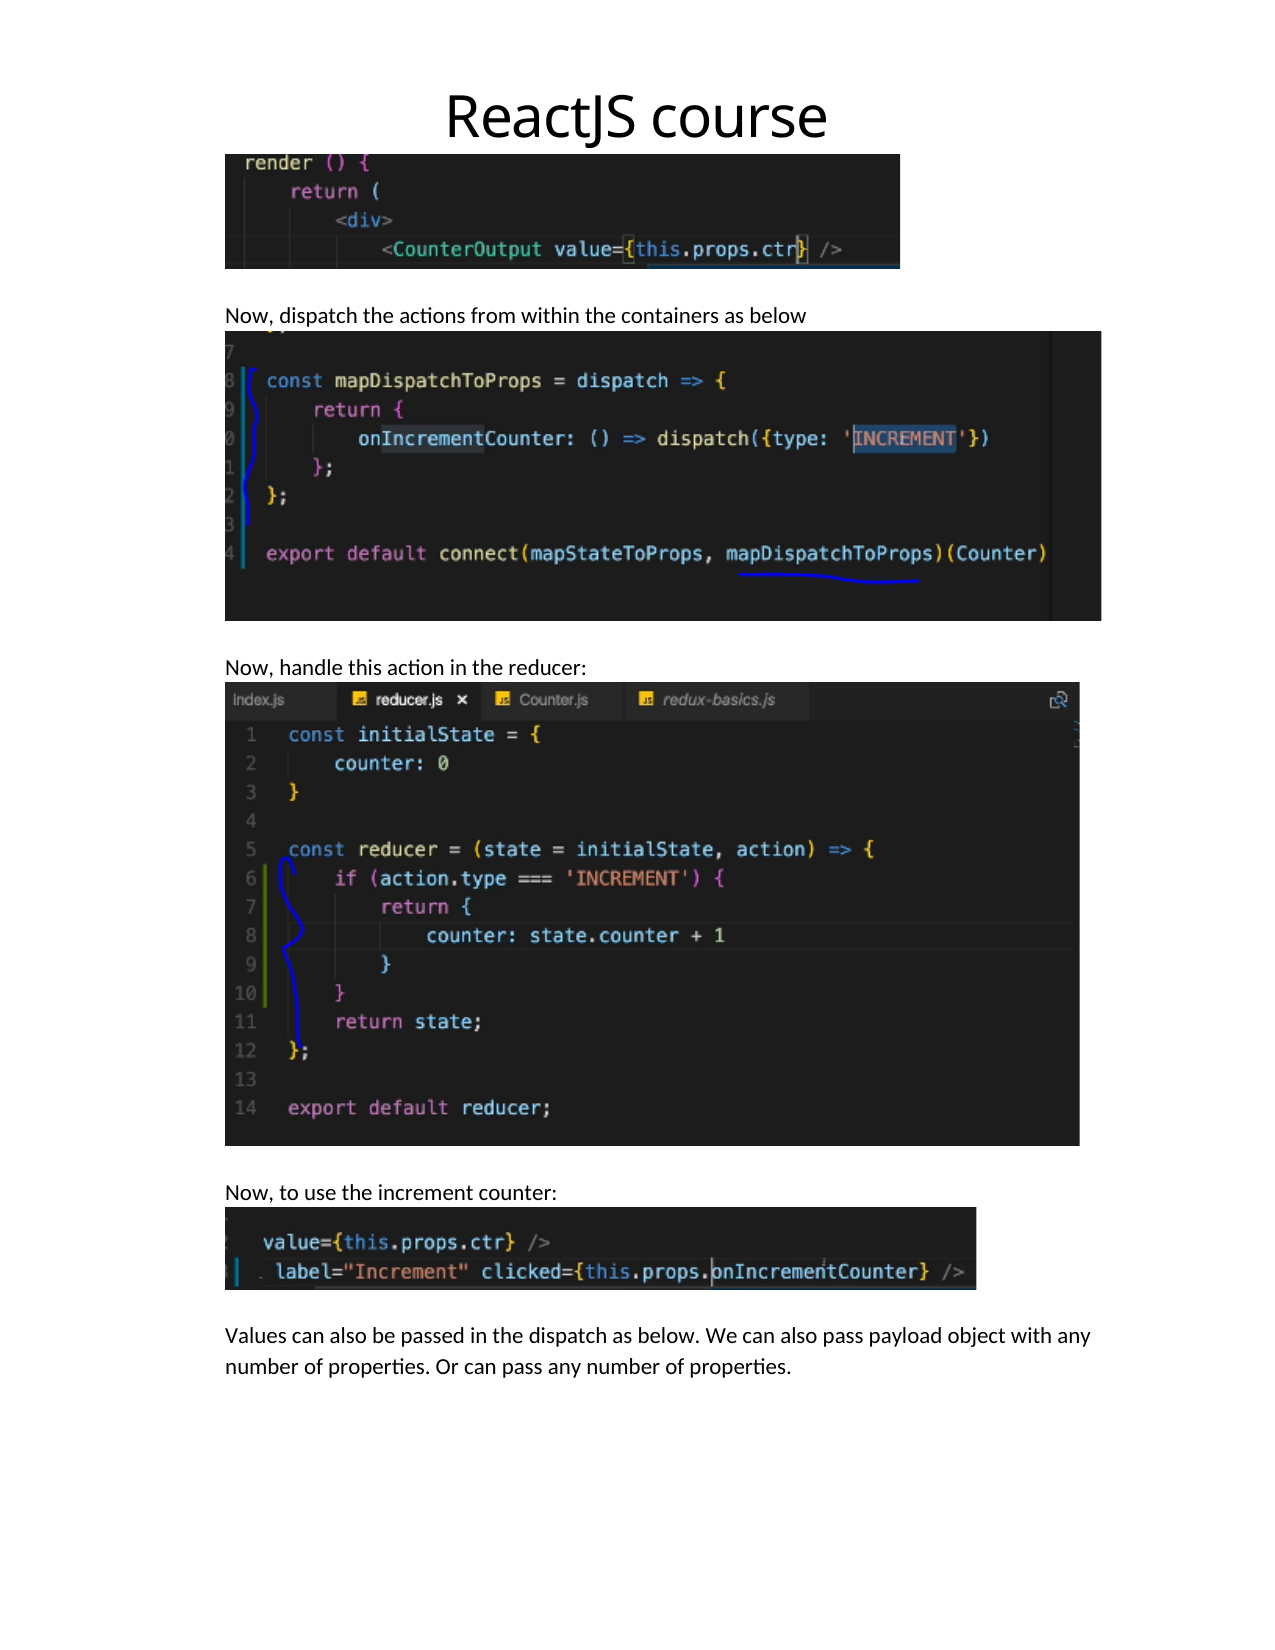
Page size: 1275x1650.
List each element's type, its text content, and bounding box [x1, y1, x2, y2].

picture [225, 1207, 977, 1290]
list Now, to use the increment counter: [225, 1178, 1125, 1206]
list Values can also be passed in the dispatch as below. We can also pass payload object with any number of properties. Or can pass any number of properties. [225, 1322, 1125, 1380]
picture [225, 154, 901, 269]
picture [225, 331, 1102, 621]
picture [225, 682, 1080, 1146]
list Now, handle this action in the reducer: [225, 653, 1125, 681]
list Now, dispatch the actions from within the containers as below [225, 301, 1125, 329]
